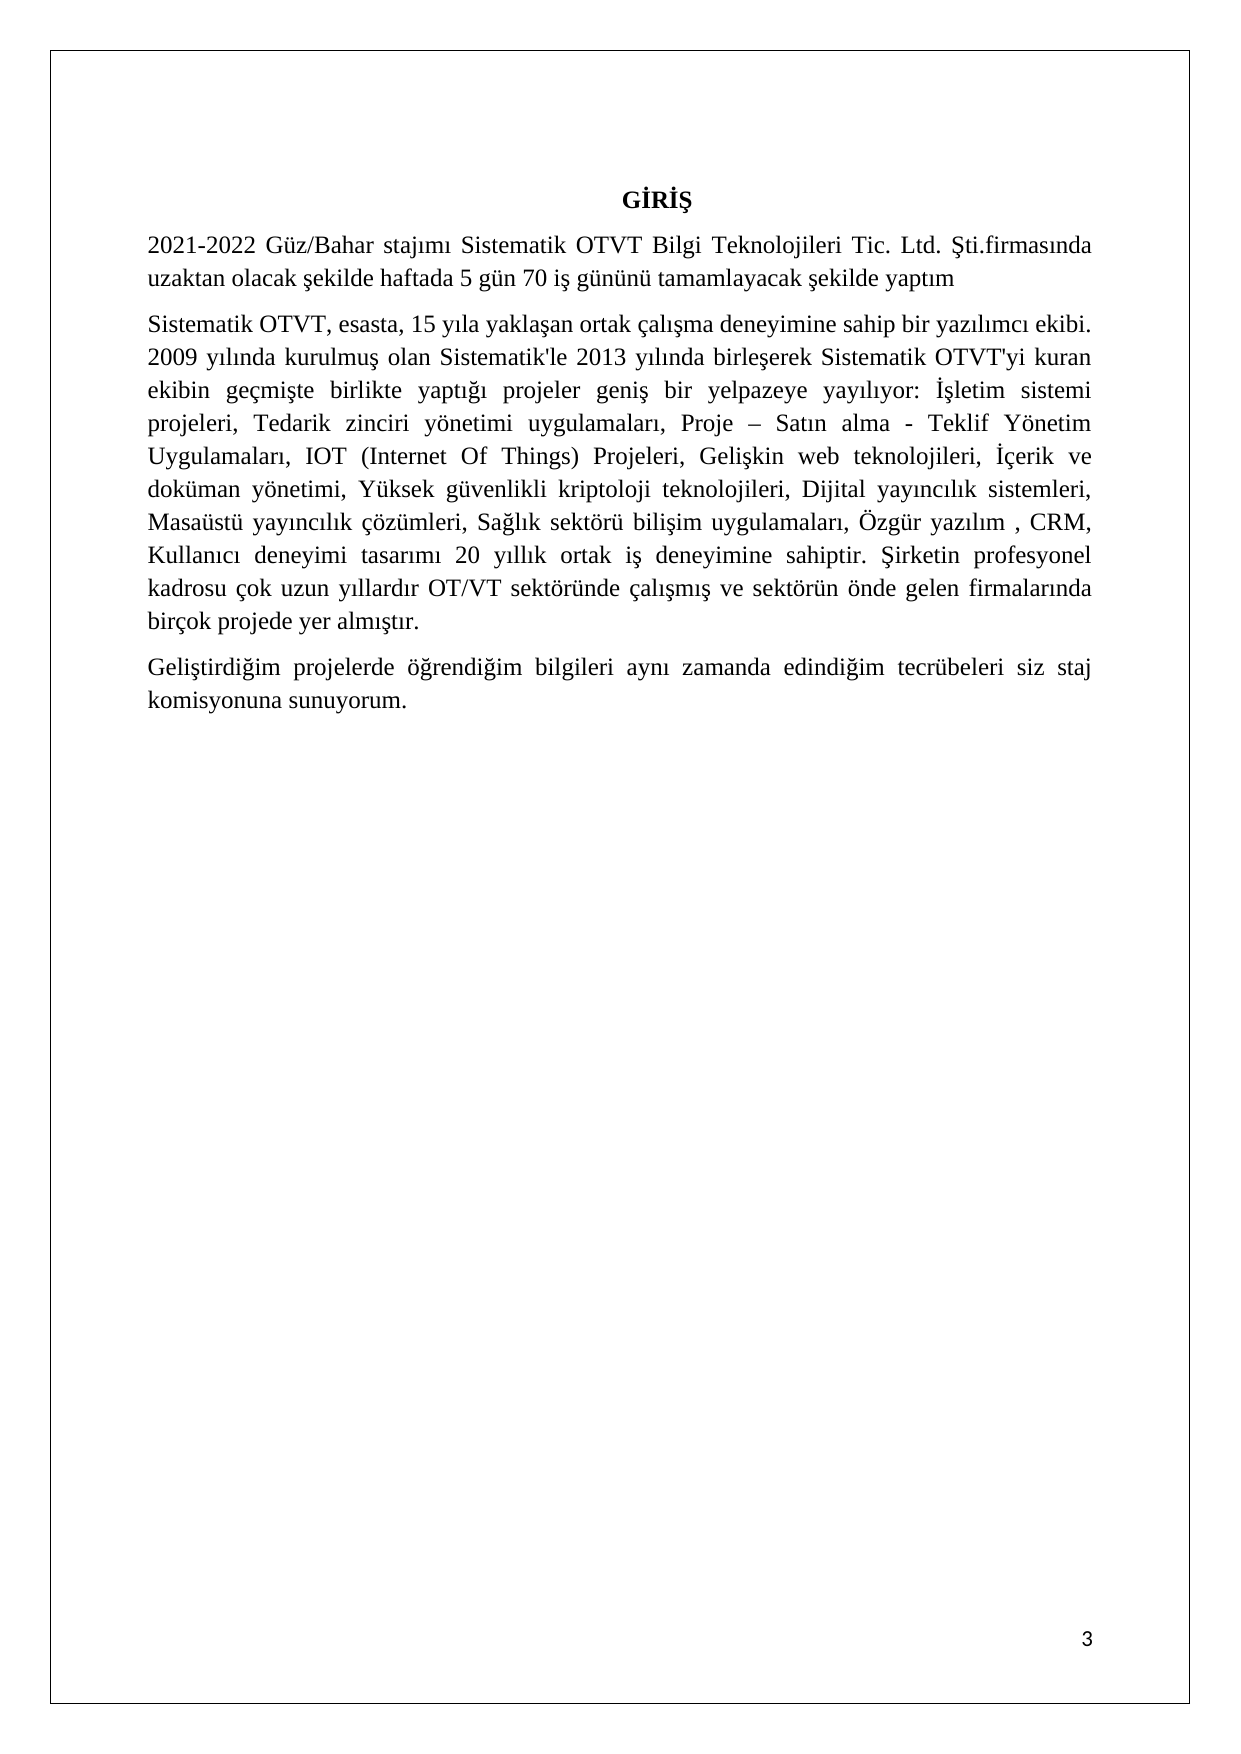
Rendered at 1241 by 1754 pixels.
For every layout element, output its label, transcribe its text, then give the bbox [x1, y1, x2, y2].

text Sistematik OTVT, esasta, 15 yıla yaklaşan ortak çalışma deneyimine sahip bir yazılımcı ekibi. 2009 yılında kurulmuş olan Sistematik'le 2013 yılında birleşerek Sistematik OTVT'yi kuran ekibin geçmişte birlikte yaptığı projeler geniş bir yelpazeye yayılıyor: İşletim sistemi projeleri, Tedarik zinciri yönetimi uygulamaları, Proje – Satın alma - Teklif Yönetim Uygulamaları, IOT (Internet Of Things) Projeleri, Gelişkin web teknolojileri, İçerik ve doküman yönetimi, Yüksek güvenlikli kriptoloji teknolojileri, Dijital yayıncılık sistemleri, Masaüstü yayıncılık çözümleri, Sağlık sektörü bilişim uygulamaları, Özgür yazılım , CRM, Kullanıcı deneyimi tasarımı 20 yıllık ortak iş deneyimine sahiptir. Şirketin profesyonel kadrosu çok uzun yıllardır OT/VT sektöründe çalışmış ve sektörün önde gelen firmalarında birçok projede yer almıştır. [147, 309, 1093, 635]
text Geliştirdiğim projelerde öğrendiğim bilgileri aynı zamanda edindiğim tecrübeleri siz staj komisyonuna sunuyorum. [147, 652, 1093, 713]
text GİRİŞ [147, 185, 1093, 214]
text 2021-2022 Güz/Bahar stajımı Sistematik OTVT Bilgi Teknolojileri Tic. Ltd. Şti.firmasında uzaktan olacak şekilde haftada 5 gün 70 iş gününü tamamlayacak şekilde yaptım [147, 230, 1093, 292]
